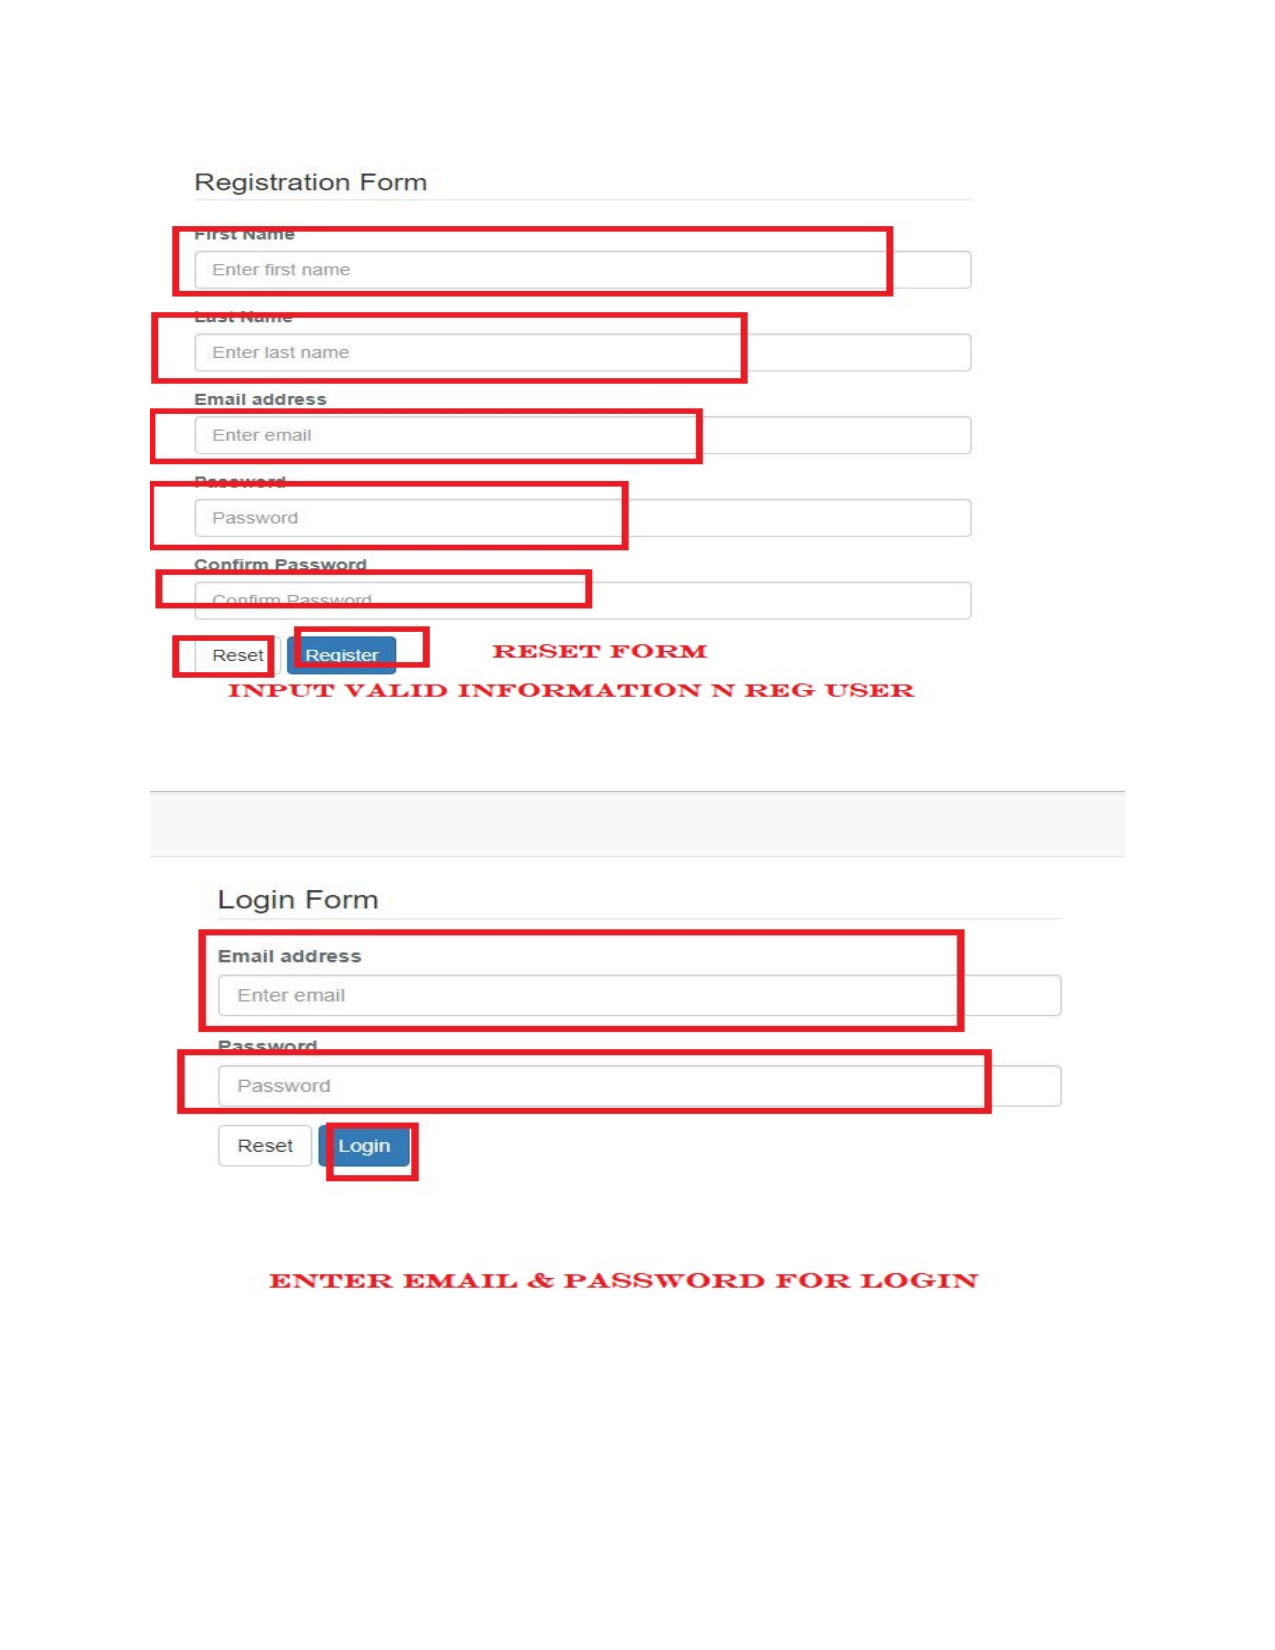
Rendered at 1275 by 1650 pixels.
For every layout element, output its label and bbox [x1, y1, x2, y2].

picture [150, 785, 1125, 1486]
picture [150, 150, 1125, 708]
